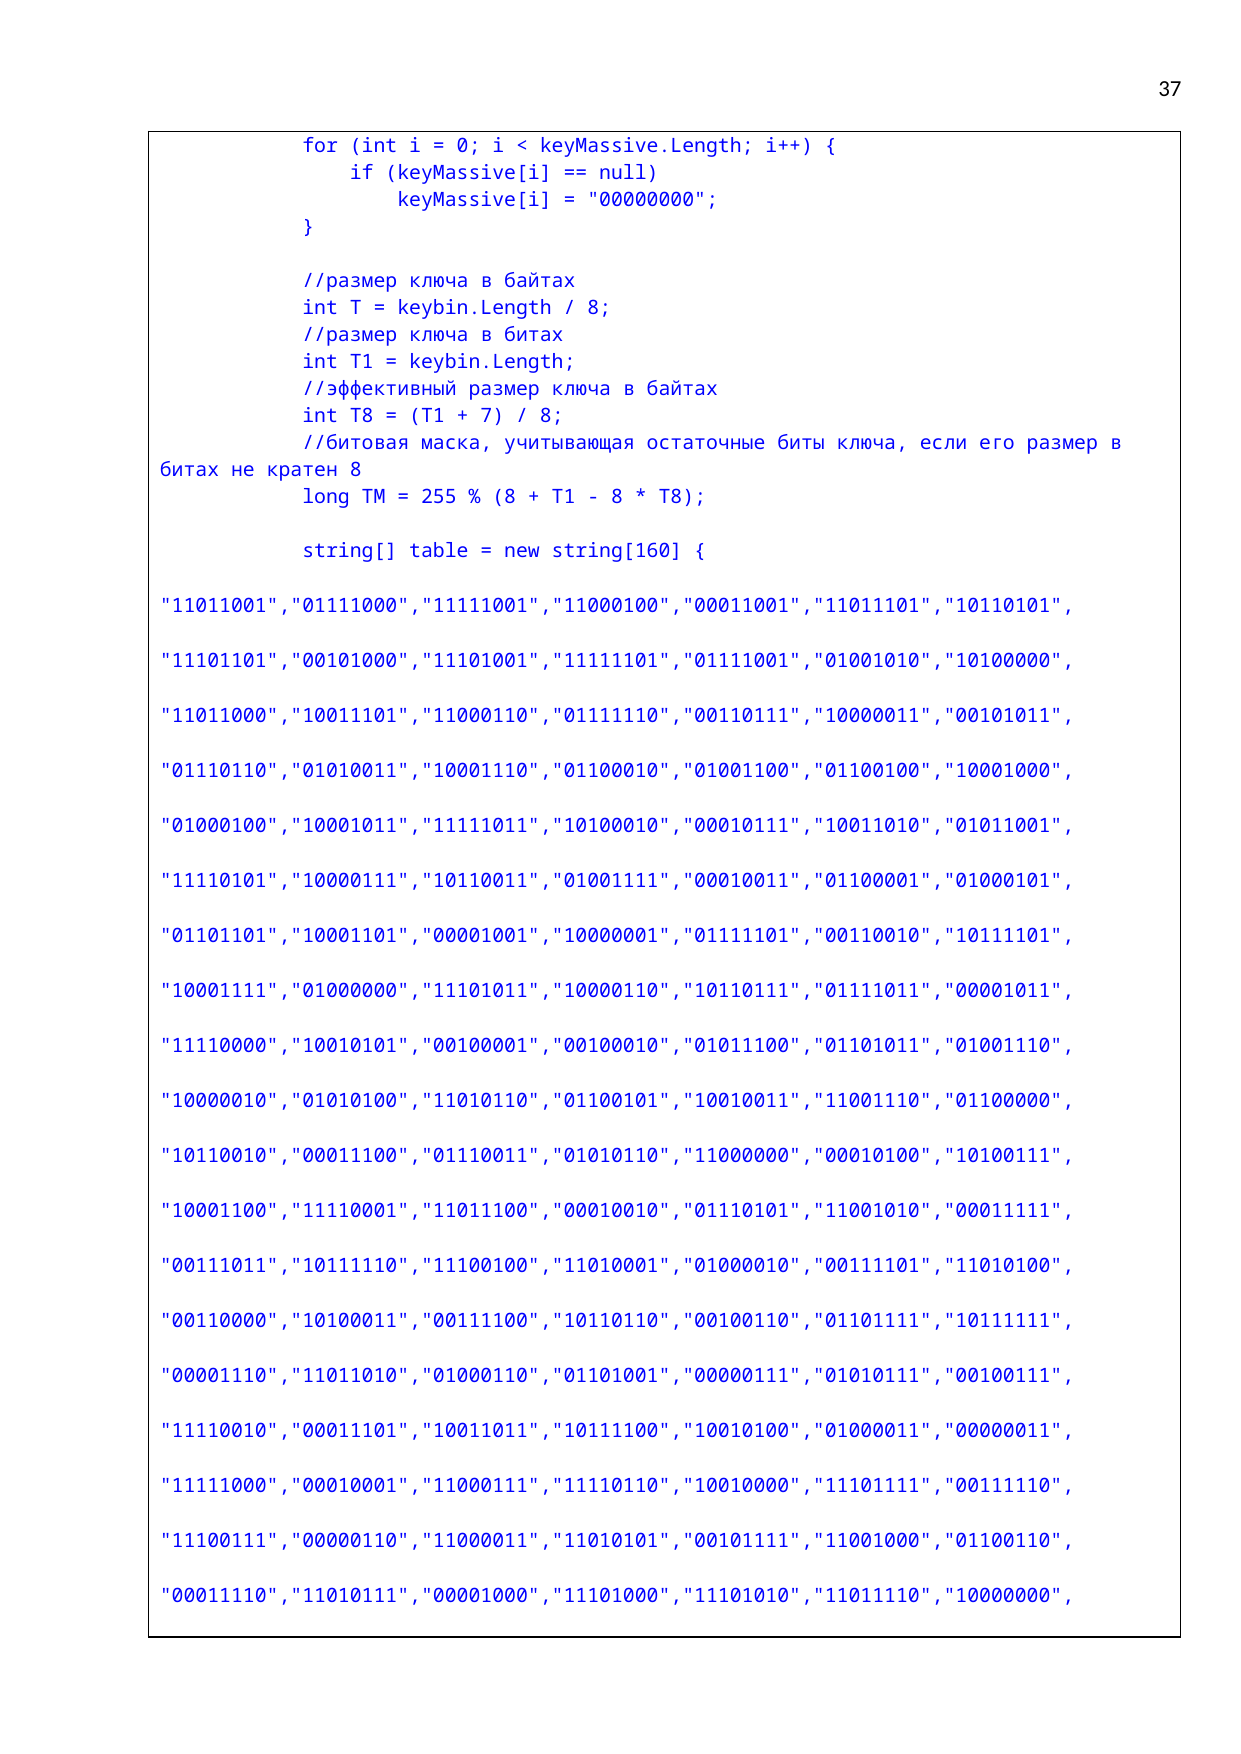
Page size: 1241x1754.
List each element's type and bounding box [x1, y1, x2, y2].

table_header [149, 132, 1180, 1636]
